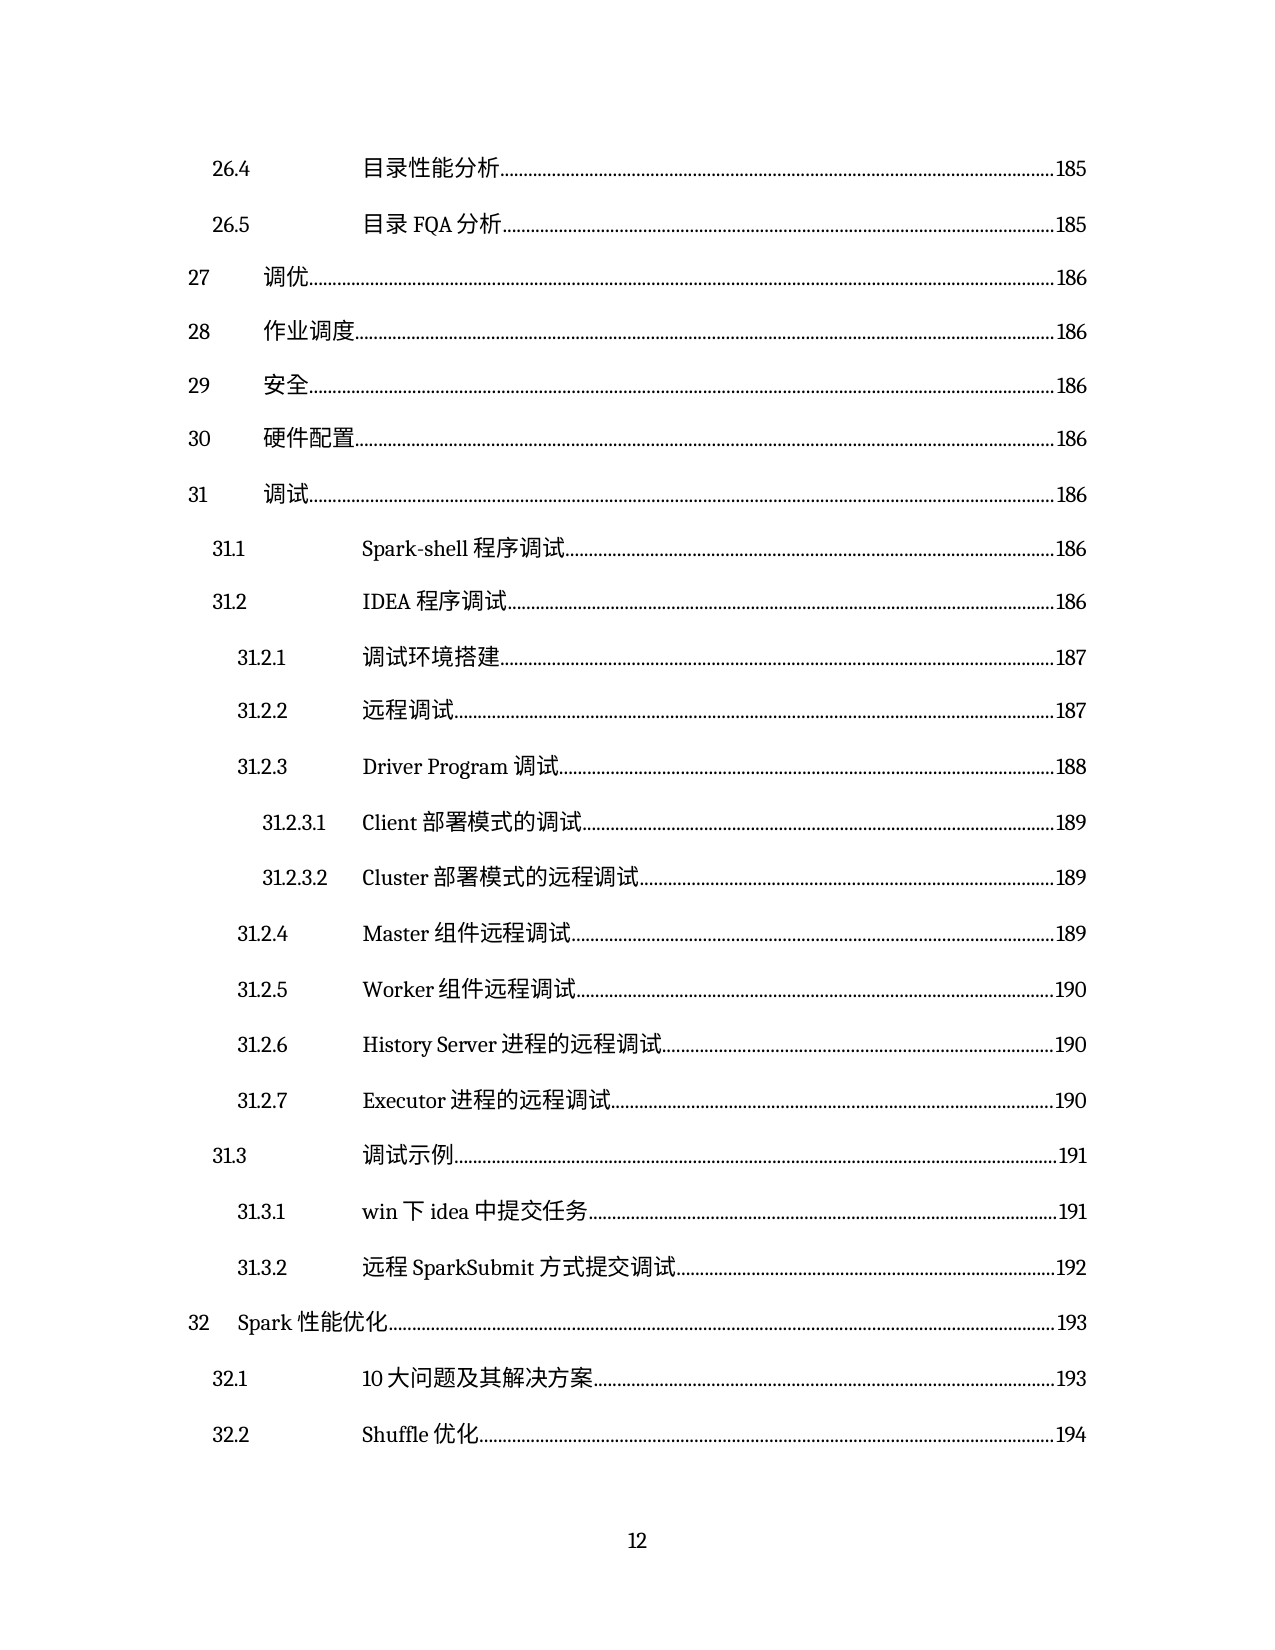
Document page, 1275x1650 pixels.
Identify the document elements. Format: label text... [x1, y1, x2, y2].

text 31.2.6 History Server进程的远程调试 190 [237, 1026, 1087, 1059]
text 31.2.1 调试环境搭建 187 [237, 639, 1087, 672]
text 31.3.2 远程SparkSubmit方式提交调试 192 [237, 1249, 1087, 1282]
text 32.2 Shuffle优化 194 [212, 1416, 1087, 1449]
text 28 作业调度 186 [187, 315, 1087, 346]
text 26.4 目录性能分析 185 [212, 150, 1087, 183]
text 31.2.2 远程调试 187 [237, 694, 1087, 726]
text 27 调优 186 [187, 261, 1087, 292]
text 31.2.3 Driver Program调试 188 [237, 748, 1087, 781]
text 31.2.5 Worker组件远程调试 190 [237, 971, 1087, 1004]
text 31.2 IDEA 程序调试 186 [212, 585, 1087, 616]
text 32 Spark性能优化 193 [187, 1304, 1087, 1337]
text 32.1 10大问题及其解决方案 193 [212, 1360, 1087, 1393]
text 31.2.3.1 Client部署模式的调试 189 [262, 804, 1087, 837]
text 31.3.1 win下idea中提交任务 191 [237, 1193, 1087, 1226]
text 31.2.3.2 Cluster部署模式的远程调试 189 [262, 859, 1087, 892]
text 31.2.4 Master组件远程调试 189 [237, 915, 1087, 948]
text 31.1 Spark-shell 程序调试 186 [212, 531, 1087, 563]
text 29 安全 186 [187, 368, 1087, 400]
text 31 调试 186 [187, 476, 1087, 509]
text 30 硬件配置 186 [187, 422, 1087, 453]
text 31.3 调试示例 191 [212, 1137, 1087, 1171]
text 31.2.7 Executor进程的远程调试 190 [237, 1082, 1087, 1115]
text 26.5 目录FQA分析 185 [212, 206, 1087, 239]
